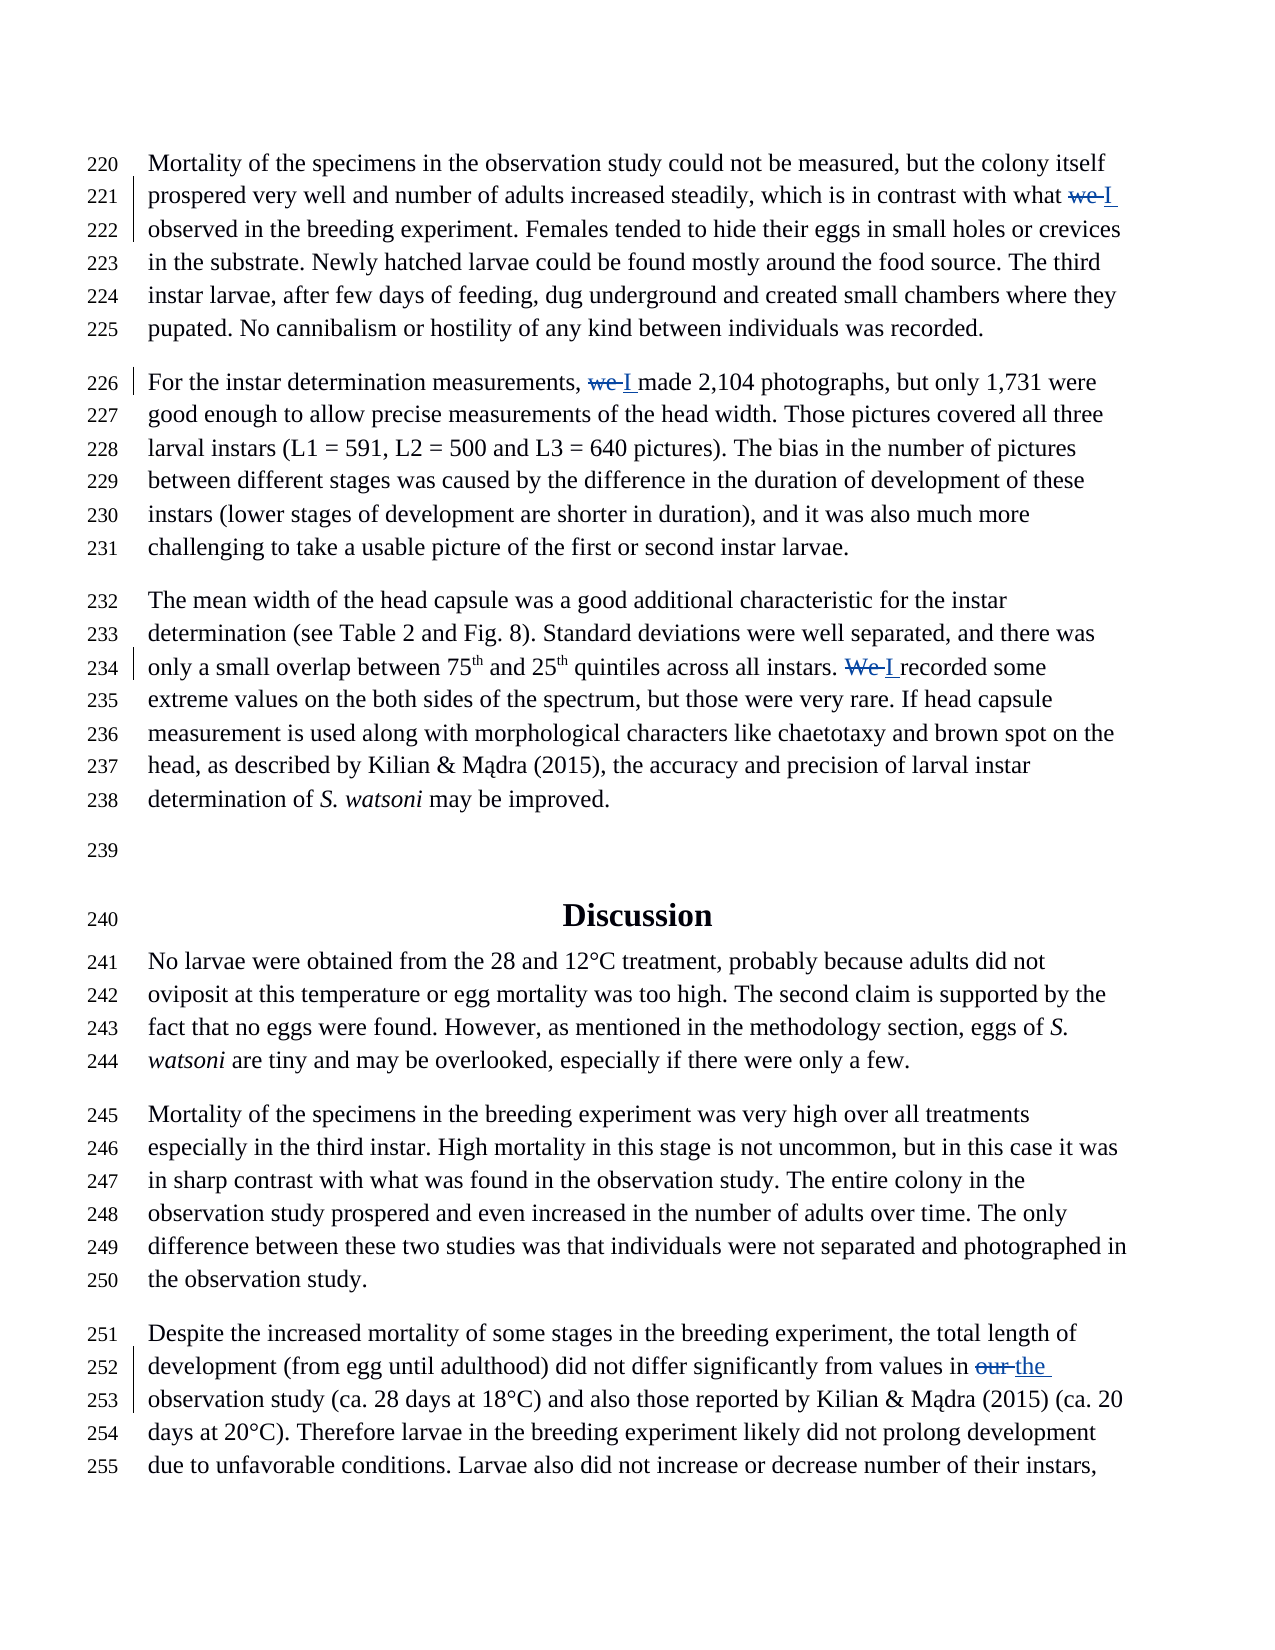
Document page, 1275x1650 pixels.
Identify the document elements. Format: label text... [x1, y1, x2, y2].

text Mortality of the specimens in the observation study could not be measured, but the colony itself prospered very well and number of adults increased steadily, which is in contrast with what observed in the breeding experiment. Females tended to hide their eggs in small holes or crevices in the substrate. Newly hatched larvae could be found mostly around the food source. The third instar larvae, after few days of feeding, dug underground and created small chambers where they pupated. No cannibalism or hostility of any kind between individuals was recorded. [148, 148, 1127, 341]
text No larvae were obtained from the 28 and 12°C treatment, probably because adults did not oviposit at this temperature or egg mortality was too high. The second claim is supported by the fact that no eggs were found. However, as mentioned in the methodology section, eggs of S. watsoni are tiny and may be overlooked, especially if there were only a few. [148, 946, 1127, 1074]
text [148, 1318, 1127, 1478]
title Discussion [148, 896, 1127, 934]
text For the instar determination measurements, made 2,104 photographs, but only 1,731 were good enough to allow precise measurements of the head width. Those pictures covered all three larval instars (L1 = 591, L2 = 500 and L3 = 640 pictures). The bias in the number of pictures between different stages was caused by the difference in the duration of development of these instars (lower stages of development are shorter in duration), and it was also much more challenging to take a usable picture of the first or second instar larvae. [148, 367, 1127, 560]
text Mortality of the specimens in the breeding experiment was very high over all treatments especially in the third instar. High mortality in this stage is not uncommon, but in this case it was in sharp contrast with what was found in the observation study. The entire colony in the observation study prospered and even increased in the number of adults over time. The only difference between these two studies was that individuals were not separated and photographed in the observation study. [148, 1099, 1127, 1293]
text The mean width of the head capsule was a good additional characteristic for the instar determination (see Table 2 and Fig. 8). Standard deviations were well separated, and there was only a small overlap between 75th and 25th quintiles across all instars. recorded some extreme values on the both sides of the spectrum, but those were very rare. If head capsule measurement is used along with morphological characters like chaetotaxy and brown spot on the head, as described by Kilian & Mądra (2015), the accuracy and precision of larval instar determination of S. watsoni may be improved. [148, 586, 1127, 812]
